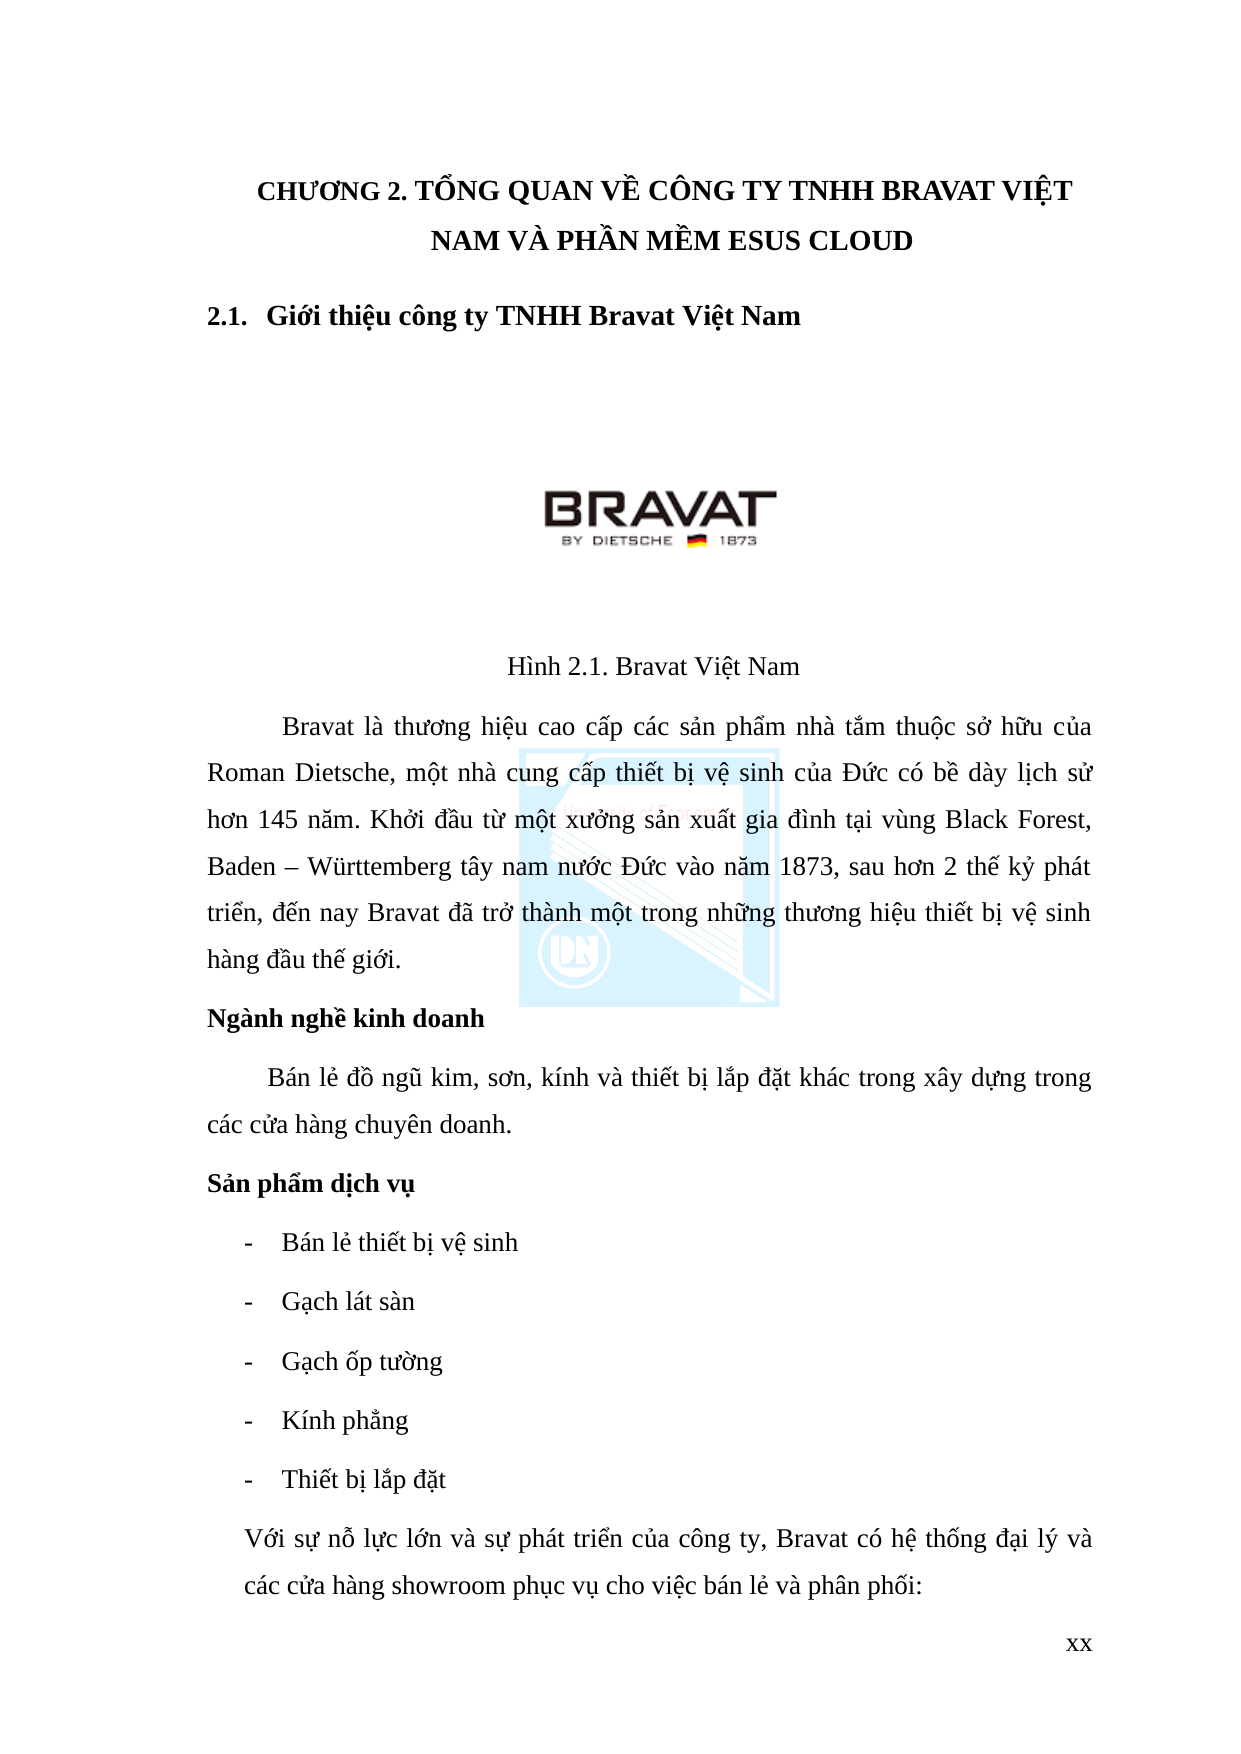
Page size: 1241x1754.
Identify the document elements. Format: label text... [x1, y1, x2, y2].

subtitle TỔNG QUAN VỀ CÔNG TY TNHH BRAVAT VIỆT NAM VÀ PHẦN MỀM ESUS CLOUD [237, 173, 1092, 257]
text Gạch ốp tường [244, 1344, 1092, 1376]
list Với sự nỗ lực lớn và sự phát triển của công ty, Bravat có hệ thống đại lý và các cửa hàng showroom phục vụ cho việc bán lẻ và phân phối: [244, 1522, 1092, 1600]
text Gạch lát sàn [244, 1285, 1092, 1317]
text Bán lẻ đồ ngũ kim, sơn, kính và thiết bị lắp đặt khác trong xây dựng trong các cửa hàng chuyên doanh. [207, 1061, 1092, 1139]
text Bravat là thương hiệu cao cấp các sản phẩm nhà tắm thuộc sở hữu của Roman Dietsche, một nhà cung cấp thiết bị vệ sinh của Đức có bề dày lịch sử hơn 145 năm. Khởi đầu từ một xưởng sản xuất gia đình tại vùng Black Forest, Baden – Württemberg tây nam nước Đức vào năm 1873, sau hơn 2 thế kỷ phát triển, đến nay Bravat đã trở thành một trong những thương hiệu thiết bị vệ sinh hàng đầu thế giới. [207, 709, 1092, 974]
text Thiết bị lắp đặt [244, 1463, 1092, 1494]
text Bán lẻ thiết bị vệ sinh [244, 1226, 1092, 1257]
picture [431, 361, 902, 623]
text Ngành nghề kinh doanh [207, 1002, 1092, 1033]
text Kính phẳng [244, 1404, 1092, 1435]
subtitle Giới thiệu công ty TNHH Bravat Việt Nam [207, 298, 1092, 332]
text Hình 2.1. Bravat Việt Nam [432, 650, 1092, 682]
text Sản phẩm dịch vụ [207, 1167, 1092, 1198]
